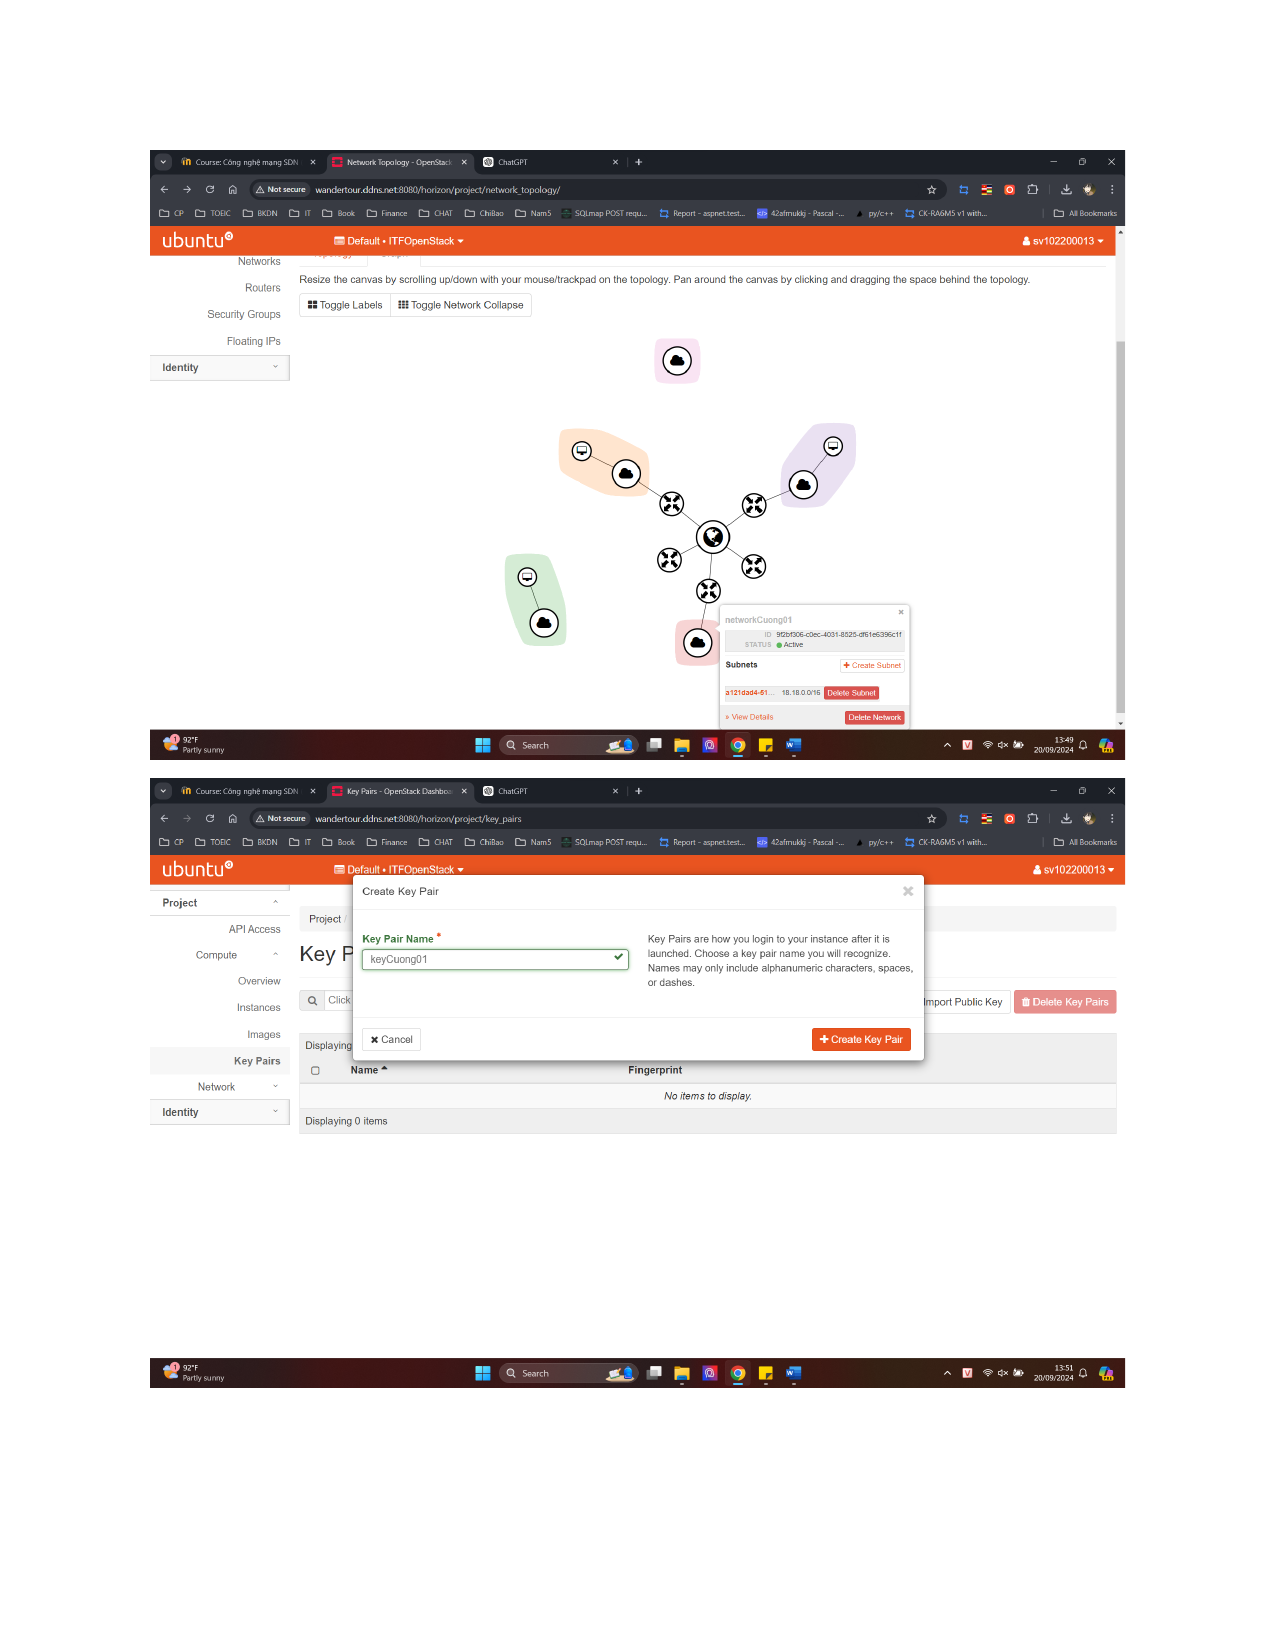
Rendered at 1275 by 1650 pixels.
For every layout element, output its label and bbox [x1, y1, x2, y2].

picture [150, 778, 1125, 1388]
picture [150, 150, 1125, 760]
